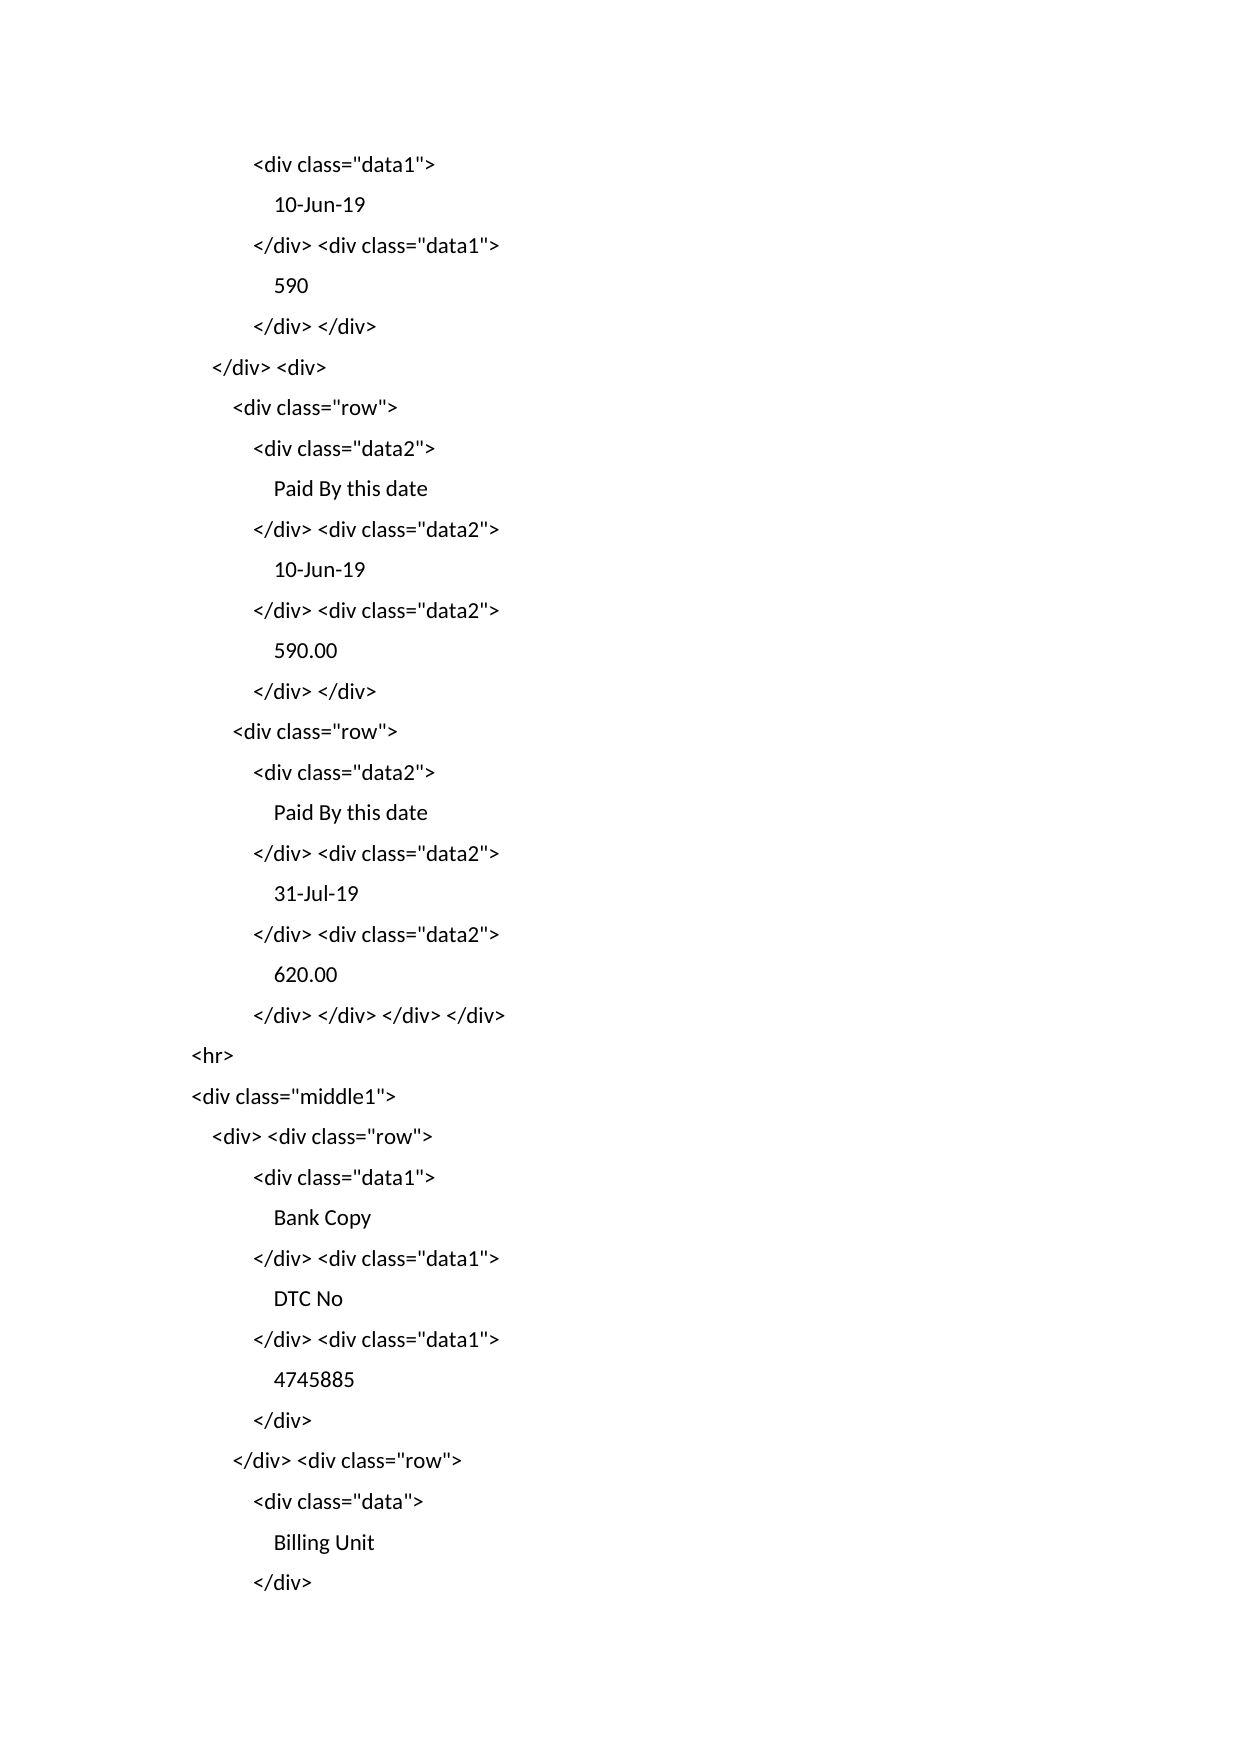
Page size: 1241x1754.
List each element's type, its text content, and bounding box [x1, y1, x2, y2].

text </div> </div> [150, 312, 1090, 340]
text </div> <div class="data2"> [150, 839, 1090, 867]
text 10-Jun-19 [150, 191, 1090, 218]
text </div> </div> [150, 677, 1090, 705]
text 31-Jul-19 [150, 879, 1090, 907]
text 4745885 [150, 1366, 1090, 1394]
text <div class="data2"> [150, 434, 1090, 462]
text <hr> [150, 1041, 1090, 1069]
text 620.00 [150, 960, 1090, 988]
text </div> <div class="data1"> [150, 1244, 1090, 1272]
text </div> <div class="data1"> [150, 1325, 1090, 1353]
text <div> <div class="row"> [150, 1122, 1090, 1151]
text <div class="data2"> [150, 758, 1090, 786]
text </div> <div class="data2"> [150, 596, 1090, 624]
text <div class="data1"> [150, 1163, 1090, 1191]
text </div> </div> </div> </div> [150, 1001, 1090, 1029]
text 10-Jun-19 [150, 555, 1090, 583]
text </div> <div class="row"> [150, 1447, 1090, 1475]
text <div class="row"> [150, 717, 1090, 745]
text <div class="data"> [150, 1487, 1090, 1515]
text </div> [150, 1568, 1090, 1596]
text 590 [150, 272, 1090, 299]
text </div> <div> [150, 353, 1090, 381]
text </div> <div class="data2"> [150, 515, 1090, 543]
text </div> [150, 1406, 1090, 1434]
text <div class="data1"> [150, 150, 1090, 178]
text 590.00 [150, 636, 1090, 664]
text Billing Unit [150, 1528, 1090, 1556]
text </div> <div class="data1"> [150, 231, 1090, 259]
text Paid By this date [150, 474, 1090, 502]
text </div> <div class="data2"> [150, 920, 1090, 948]
text Bank Copy [150, 1203, 1090, 1232]
text Paid By this date [150, 798, 1090, 826]
text DTC No [150, 1284, 1090, 1313]
text <div class="row"> [150, 393, 1090, 421]
text <div class="middle1"> [150, 1082, 1090, 1110]
